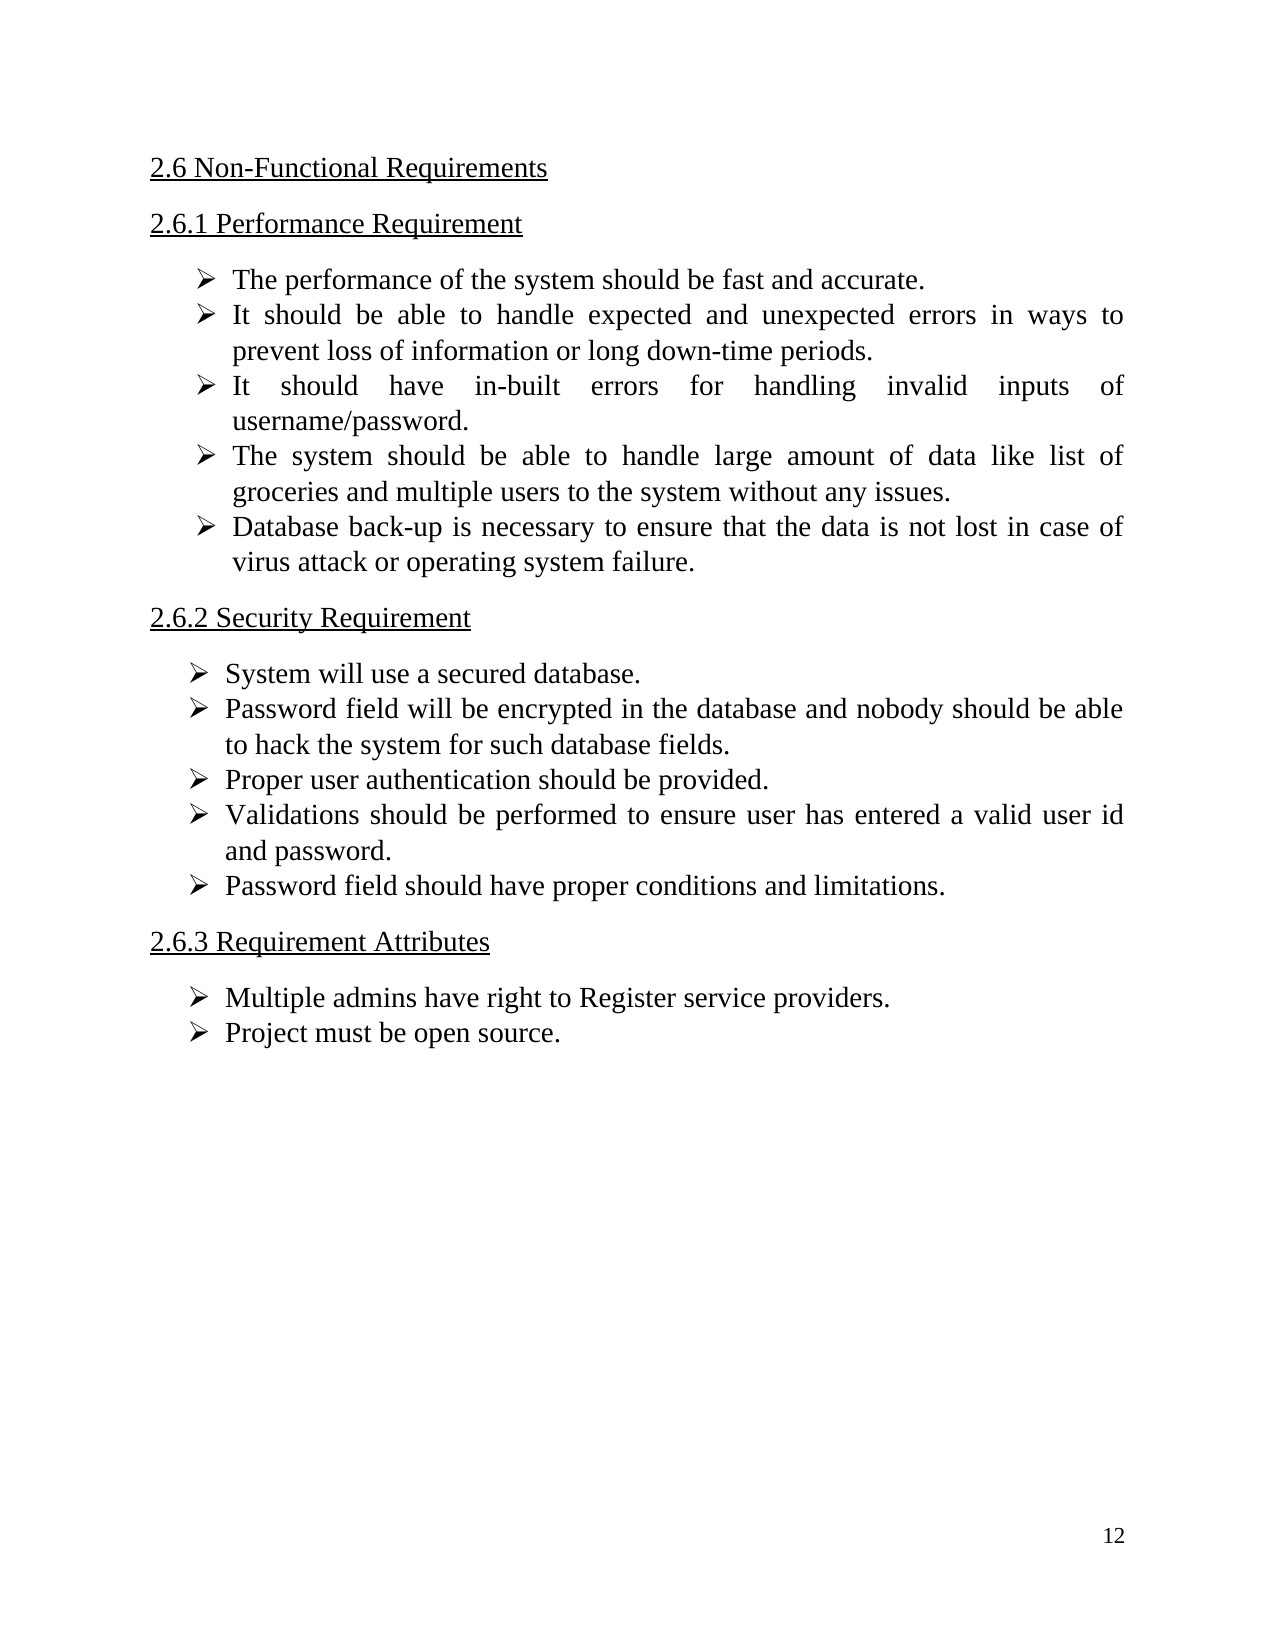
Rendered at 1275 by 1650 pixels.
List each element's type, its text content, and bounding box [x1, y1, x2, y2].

text 2.6.2 Security Requirement [150, 600, 1125, 634]
list Validations should be performed to ensure user has entered a valid user id and password. [187, 797, 1125, 866]
list The system should be able to handle large amount of data like list of groceries and multiple users to the system without any issues. [194, 438, 1125, 507]
list The performance of the system should be fast and accurate. [194, 262, 1125, 296]
list Password field should have proper conditions and limitations. [187, 868, 1125, 902]
list System will use a secured database. [187, 656, 1125, 690]
list Project must be open source. [187, 1016, 1125, 1049]
text 2.6.1 Performance Requirement [150, 206, 1125, 239]
list Proper user authentication should be provided. [187, 762, 1125, 796]
list Password field will be encrypted in the database and nobody should be able to hack the system for such database fields. [187, 692, 1125, 761]
list It should be able to handle expected and unexpected errors in ways to prevent loss of information or long down-time periods. [194, 297, 1125, 366]
text 2.6.3 Requirement Attributes [150, 924, 1125, 958]
text 2.6 Non-Functional Requirements [150, 150, 1125, 183]
list Database back-up is necessary to ensure that the data is not lost in case of virus attack or operating system failure. [194, 509, 1125, 578]
list It should have in-built errors for handling invalid inputs of username/password. [194, 368, 1125, 437]
list Multiple admins have right to Register service providers. [187, 980, 1125, 1014]
